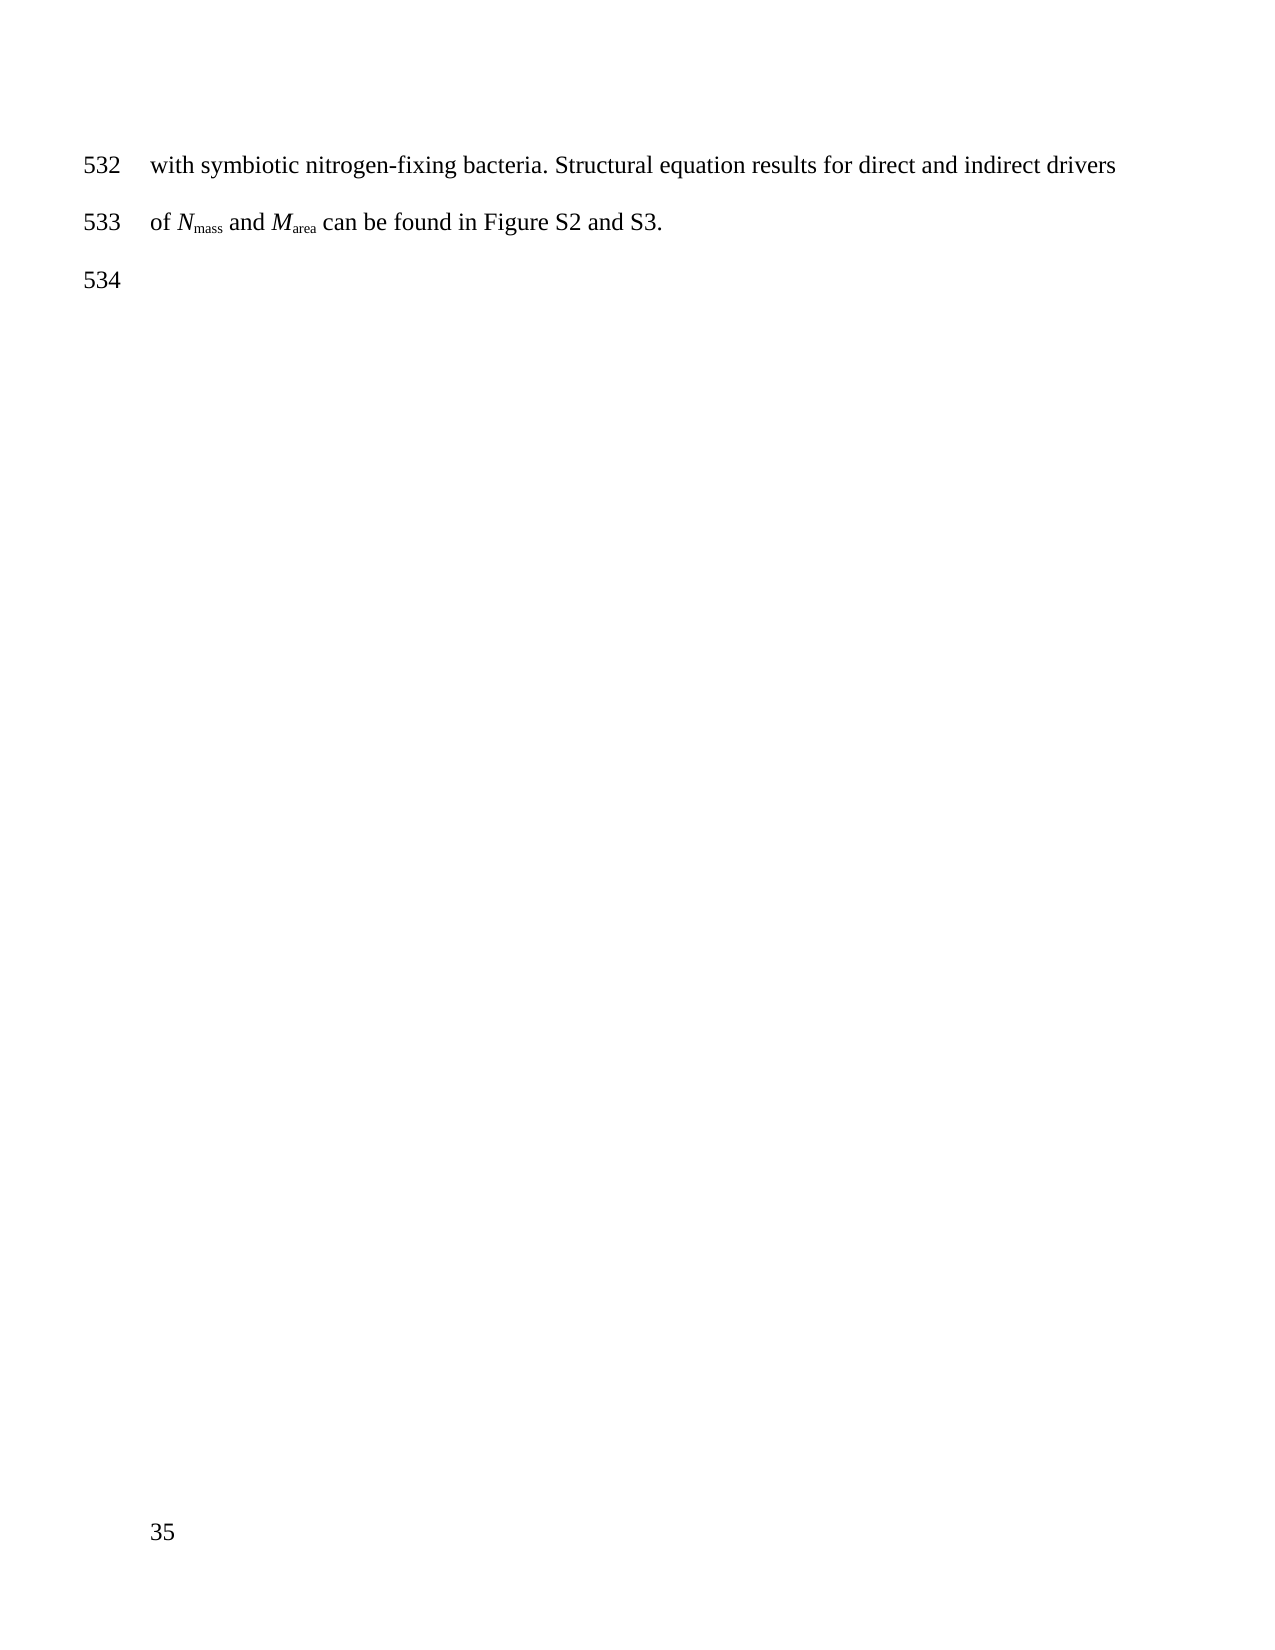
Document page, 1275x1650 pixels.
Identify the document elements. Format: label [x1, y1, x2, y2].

text [150, 150, 1125, 236]
